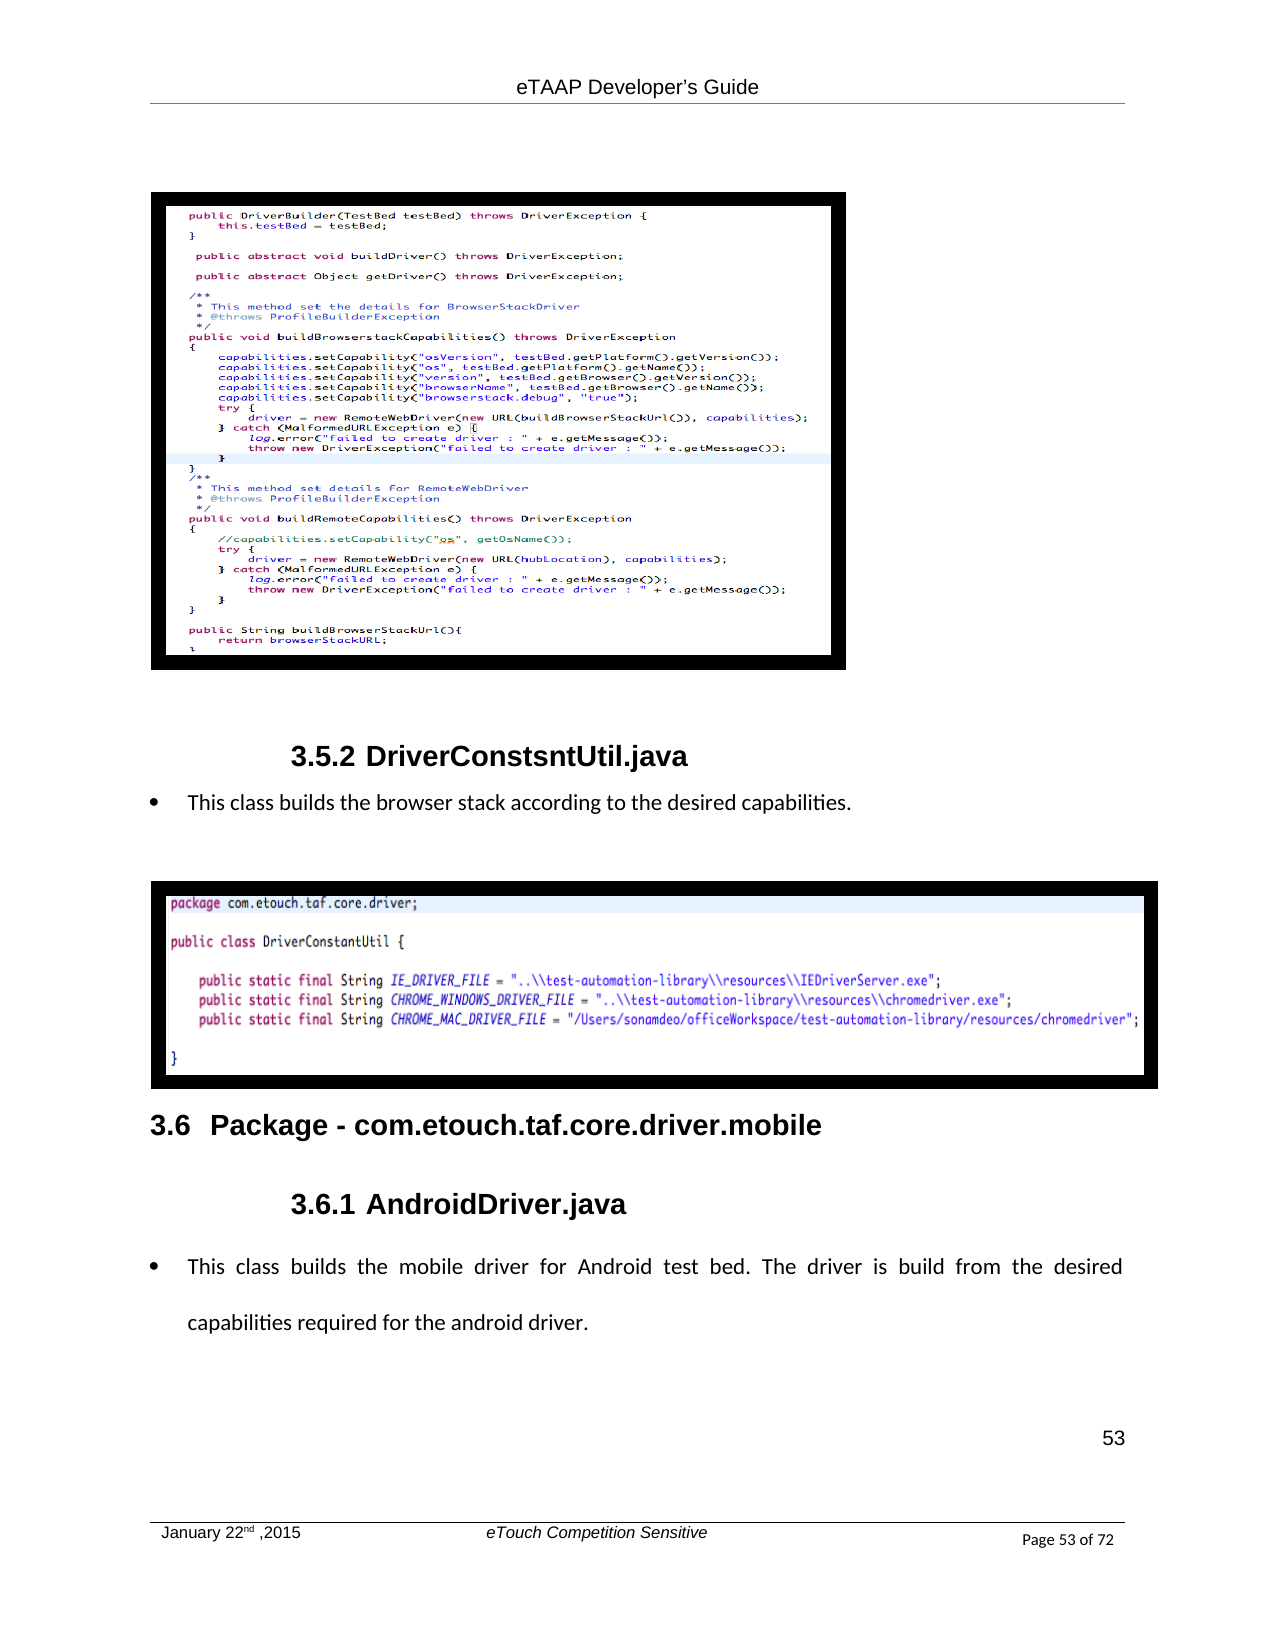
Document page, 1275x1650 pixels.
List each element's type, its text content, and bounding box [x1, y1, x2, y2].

picture [166, 896, 1144, 1075]
list This class builds the browser stack according to the desired capabilities. [150, 783, 1125, 821]
subtitle DriverConstsntUtil.java [291, 737, 1125, 775]
picture [166, 206, 831, 655]
subtitle Package - com.etouch.taf.core.driver.mobile [150, 1106, 1125, 1143]
subtitle AndroidDriver.java [291, 1185, 1125, 1222]
list This class builds the mobile driver for Android test bed. The driver is build from the desired capabilities required for the android driver. [150, 1247, 1125, 1341]
